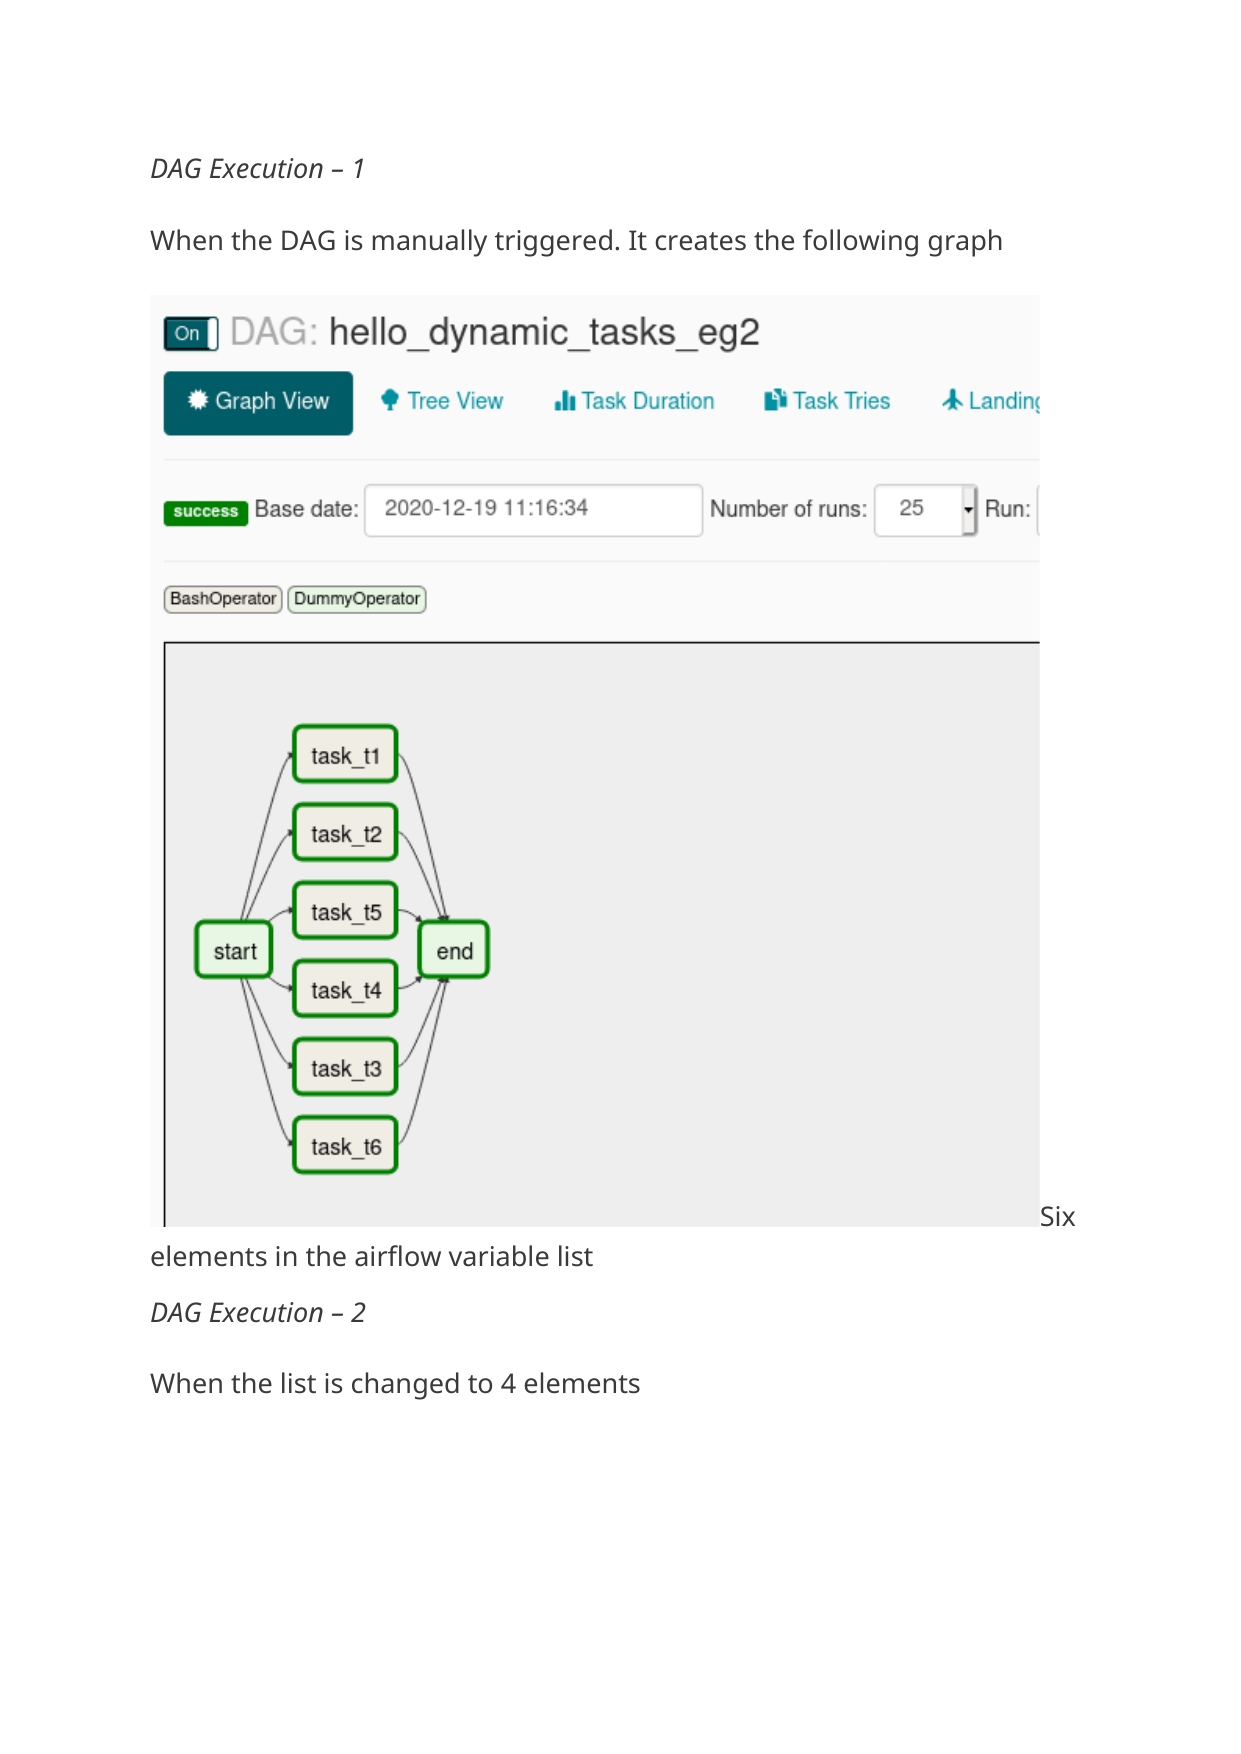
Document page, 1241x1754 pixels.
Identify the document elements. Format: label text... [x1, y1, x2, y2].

subtitle DAG Execution – 2 [150, 1294, 1090, 1331]
text When the DAG is manually triggered. It creates the following graph [150, 221, 1090, 258]
subtitle DAG Execution – 1 [150, 150, 1090, 187]
text When the list is changed to 4 elements [150, 1365, 1090, 1402]
picture [150, 295, 1040, 1227]
